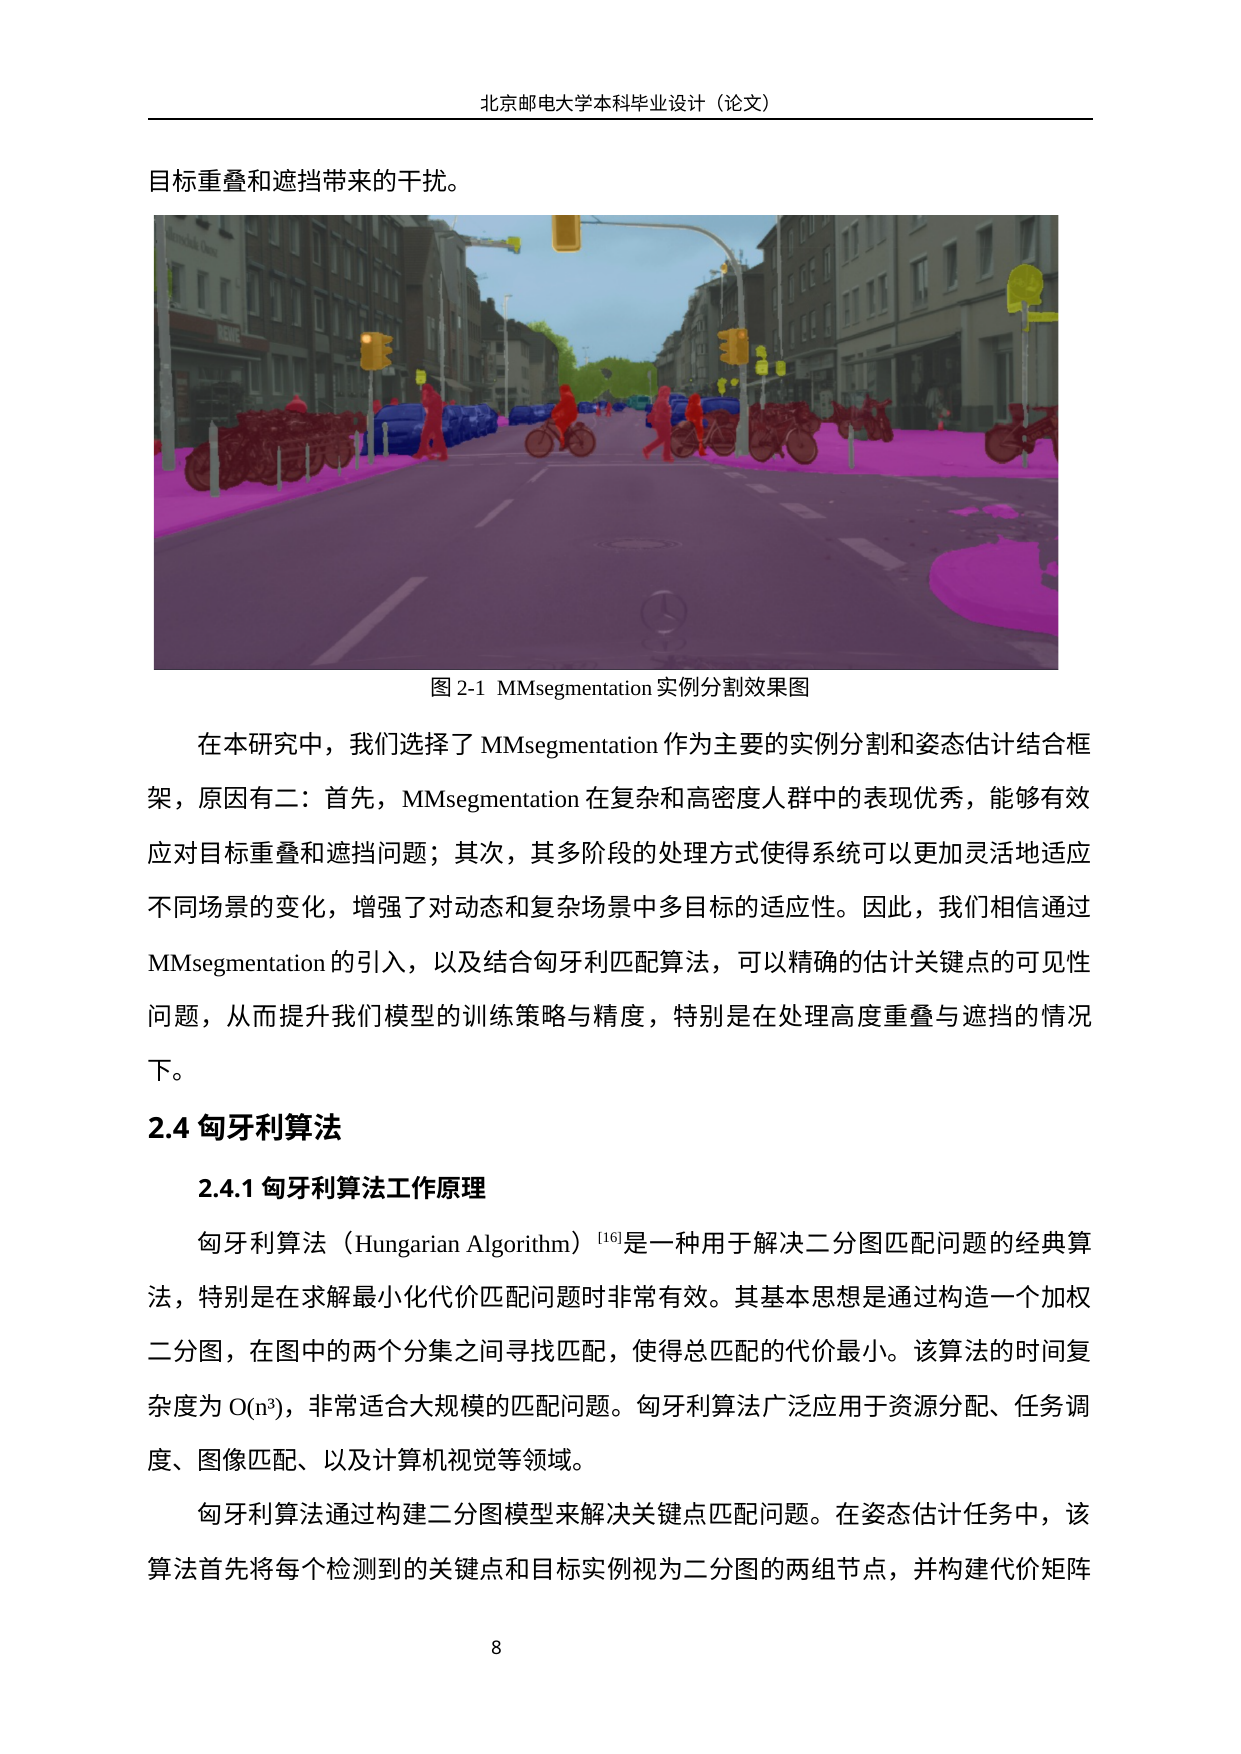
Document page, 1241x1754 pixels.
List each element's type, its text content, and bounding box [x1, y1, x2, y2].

picture [153, 215, 1059, 670]
text 匈牙利算法（Hungarian Algorithm）[16]是一种用于解决二分图匹配问题的经典算法，特别是在求解最小化代价匹配问题时非常有效。其基本思想是通过构造一个加权二分图，在图中的两个分集之间寻找匹配，使得总匹配的代价最小。该算法的时间复杂度为O(n³)，非常适合大规模的匹配问题。匈牙利算法广泛应用于资源分配、任务调度、图像匹配、以及计算机视觉等领域。 [148, 1223, 1093, 1477]
text 图2-1 MMsegmentation实例分割效果图 [148, 669, 1093, 702]
text 在本研究中，我们选择了MMsegmentation作为主要的实例分割和姿态估计结合框架，原因有二：首先，MMsegmentation在复杂和高密度人群中的表现优秀，能够有效应对目标重叠和遮挡问题；其次，其多阶段的处理方式使得系统可以更加灵活地适应不同场景的变化，增强了对动态和复杂场景中多目标的适应性。因此，我们相信通过MMsegmentation的引入，以及结合匈牙利匹配算法，可以精确的估计关键点的可见性问题，从而提升我们模型的训练策略与精度，特别是在处理高度重叠与遮挡的情况下。 [148, 724, 1093, 1087]
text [148, 161, 1093, 198]
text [148, 1495, 1093, 1586]
text 2.4.1 匈牙利算法工作原理 [148, 1169, 1093, 1205]
list 2.4 匈牙利算法 [148, 1105, 1093, 1147]
